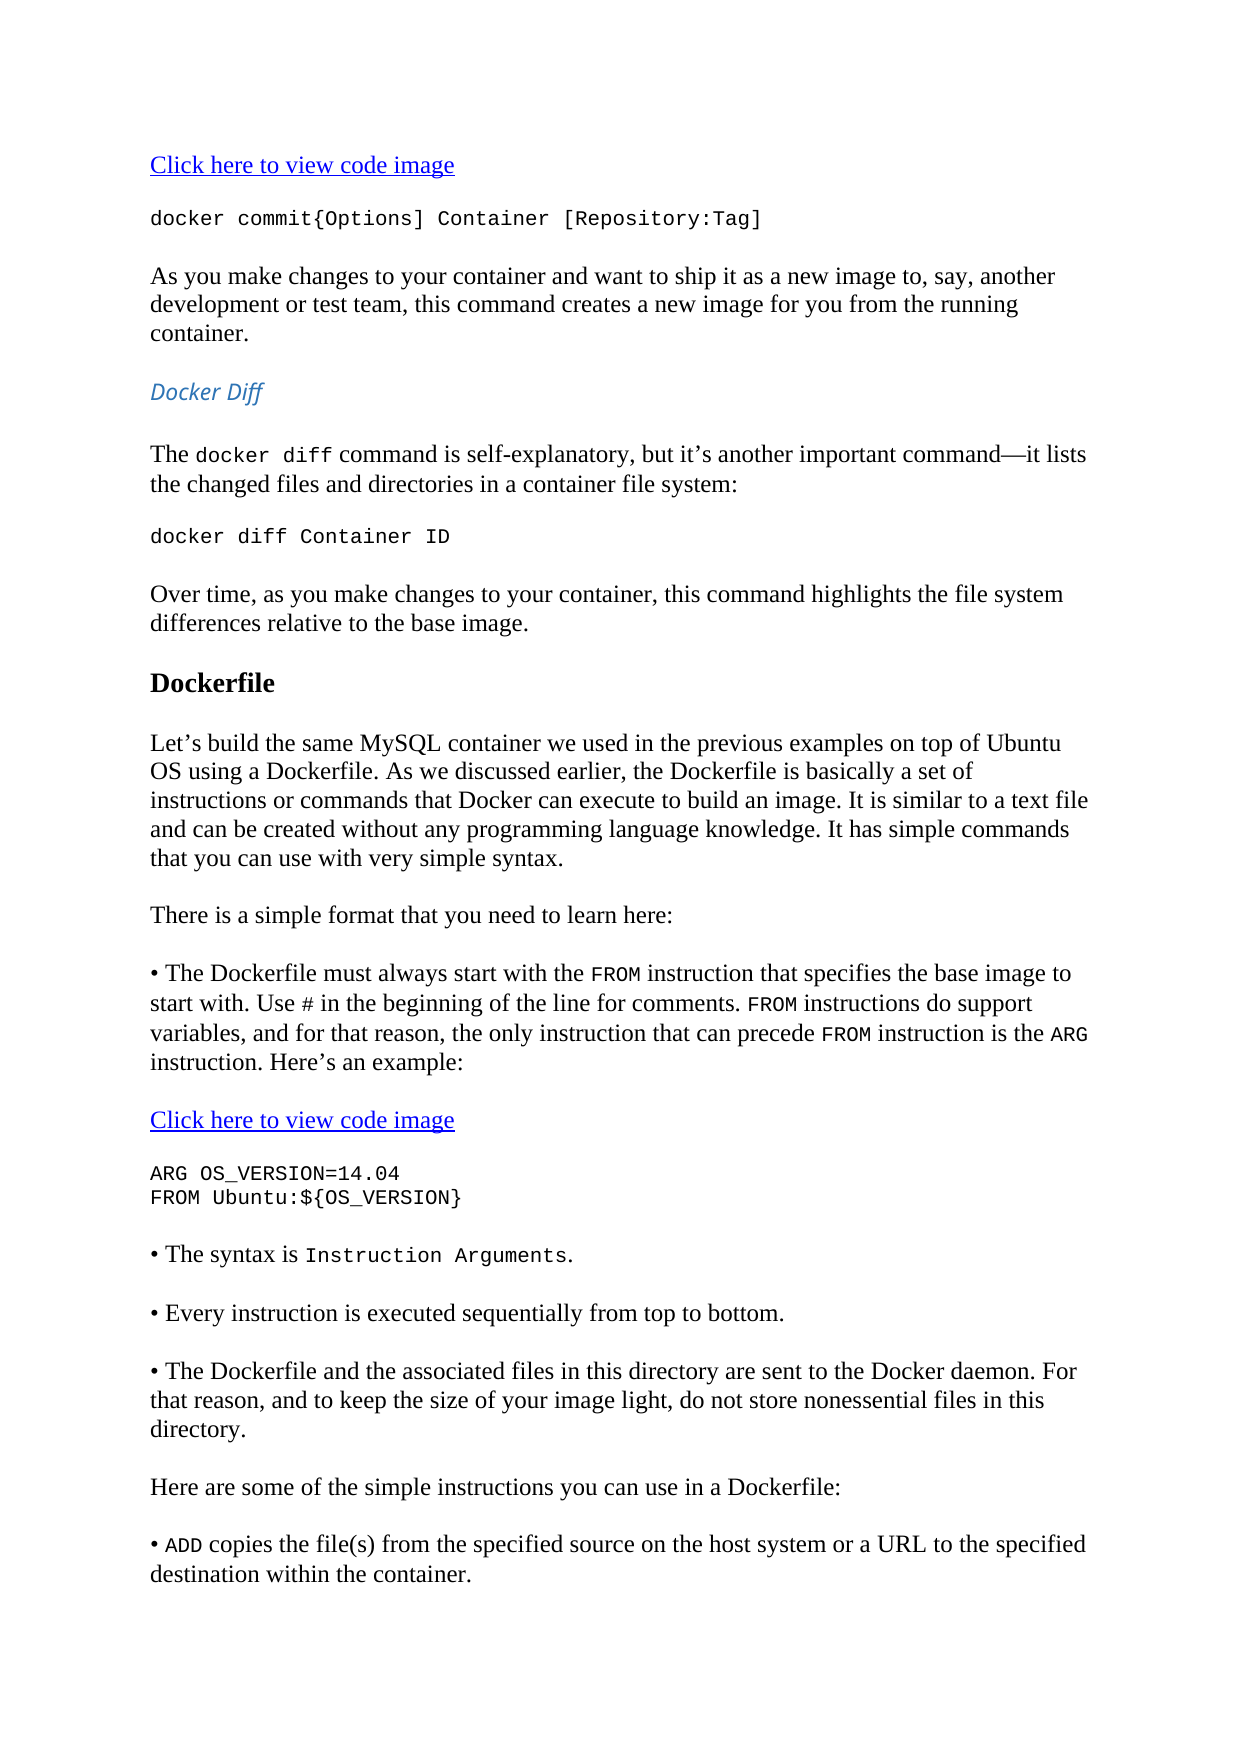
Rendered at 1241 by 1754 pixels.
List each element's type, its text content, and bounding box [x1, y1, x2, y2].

text ARG OS_VERSION=14.04 [150, 1163, 1090, 1187]
text • ADD copies the file(s) from the specified source on the host system or a URL to the specified destination within the container. [150, 1529, 1090, 1588]
text As you make changes to your container and want to ship it as a new image to, say, another development or test team, this command creates a new image for you from the running container. [150, 261, 1090, 347]
text • Every instruction is executed sequentially from top to bottom. [150, 1298, 1090, 1327]
text Click here to view code image [150, 150, 1090, 179]
text • The Dockerfile must always start with the FROM instruction that specifies the base image to start with. Use # in the beginning of the line for comments. FROM instructions do support variables, and for that reason, the only instruction that can precede FROM instruction is the ARG instruction. Here’s an example: [150, 958, 1090, 1076]
subtitle Docker Diff [150, 376, 1090, 407]
text FROM Ubuntu:${OS_VERSION} [150, 1187, 1090, 1210]
text • The Dockerfile and the associated files in this directory are sent to the Docker daemon. For that reason, and to keep the size of your image light, do not store nonessential files in this directory. [150, 1356, 1090, 1442]
text Over time, as you make changes to your container, this command highlights the file system differences relative to the base image. [150, 579, 1090, 637]
text docker commit{Options] Container [Repository:Tag] [150, 208, 1090, 232]
text Click here to view code image [150, 1105, 1090, 1134]
subtitle Dockerfile [150, 666, 1090, 698]
text Let’s build the same MySQL container we used in the previous examples on top of Ubuntu OS using a Dockerfile. As we discussed earlier, the Dockerfile is basically a set of instructions or commands that Docker can execute to build an image. It is similar to a text file and can be created without any programming language knowledge. It has simple commands that you can use with very simple syntax. [150, 728, 1090, 871]
text The docker diff command is self-explanatory, but it’s another important command—it lists the changed files and directories in a container file system: [150, 439, 1090, 497]
text There is a simple format that you need to learn here: [150, 901, 1090, 929]
text • The syntax is Instruction Arguments. [150, 1239, 1090, 1269]
text docker diff Container ID [150, 527, 1090, 550]
text Here are some of the simple instructions you can use in a Dockerfile: [150, 1472, 1090, 1500]
